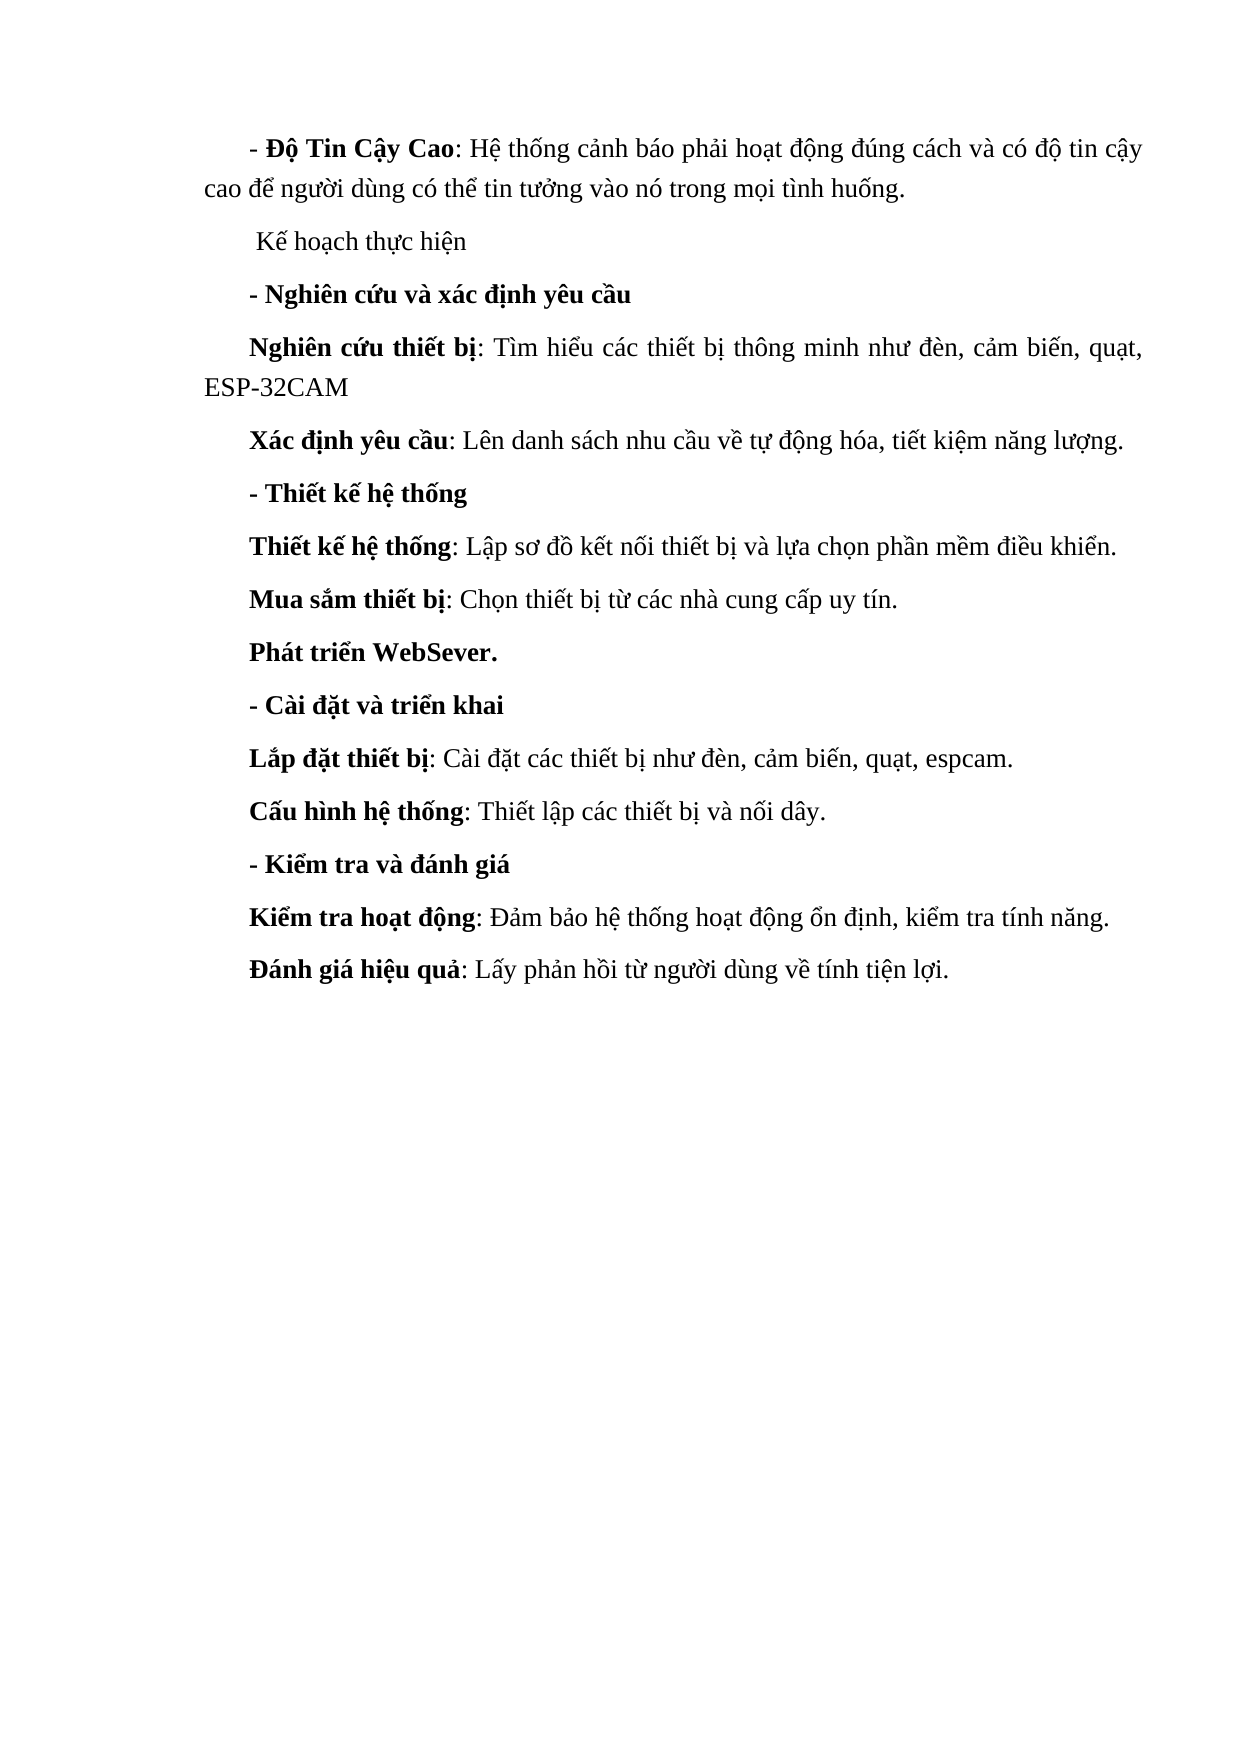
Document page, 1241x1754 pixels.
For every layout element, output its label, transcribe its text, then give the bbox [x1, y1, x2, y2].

text Lắp đặt thiết bị: Cài đặt các thiết bị như đèn, cảm biến, quạt, espcam. [204, 742, 1144, 773]
text Đánh giá hiệu quả: Lấy phản hồi từ người dùng về tính tiện lợi. [204, 954, 1144, 985]
text - Thiết kế hệ thống [204, 477, 1144, 508]
text - Nghiên cứu và xác định yêu cầu [204, 278, 1144, 309]
text Mua sắm thiết bị: Chọn thiết bị từ các nhà cung cấp uy tín. [204, 583, 1144, 614]
text Kiểm tra hoạt động: Đảm bảo hệ thống hoạt động ổn định, kiểm tra tính năng. [204, 901, 1144, 932]
text Xác định yêu cầu: Lên danh sách nhu cầu về tự động hóa, tiết kiệm năng lượng. [204, 424, 1144, 456]
text Nghiên cứu thiết bị: Tìm hiểu các thiết bị thông minh như đèn, cảm biến, quạt, ESP-32CAM [204, 331, 1144, 403]
text - Độ Tin Cậy Cao: Hệ thống cảnh báo phải hoạt động đúng cách và có độ tin cậy cao để người dùng có thể tin tưởng vào nó trong mọi tình huống. [204, 132, 1144, 203]
text Cấu hình hệ thống: Thiết lập các thiết bị và nối dây. [204, 795, 1144, 826]
text Phát triển WebSever. [204, 636, 1144, 667]
text Thiết kế hệ thống: Lập sơ đồ kết nối thiết bị và lựa chọn phần mềm điều khiển. [204, 530, 1144, 561]
text Kế hoạch thực hiện [204, 225, 1144, 256]
text - Cài đặt và triển khai [204, 689, 1144, 720]
text - Kiểm tra và đánh giá [204, 848, 1144, 879]
